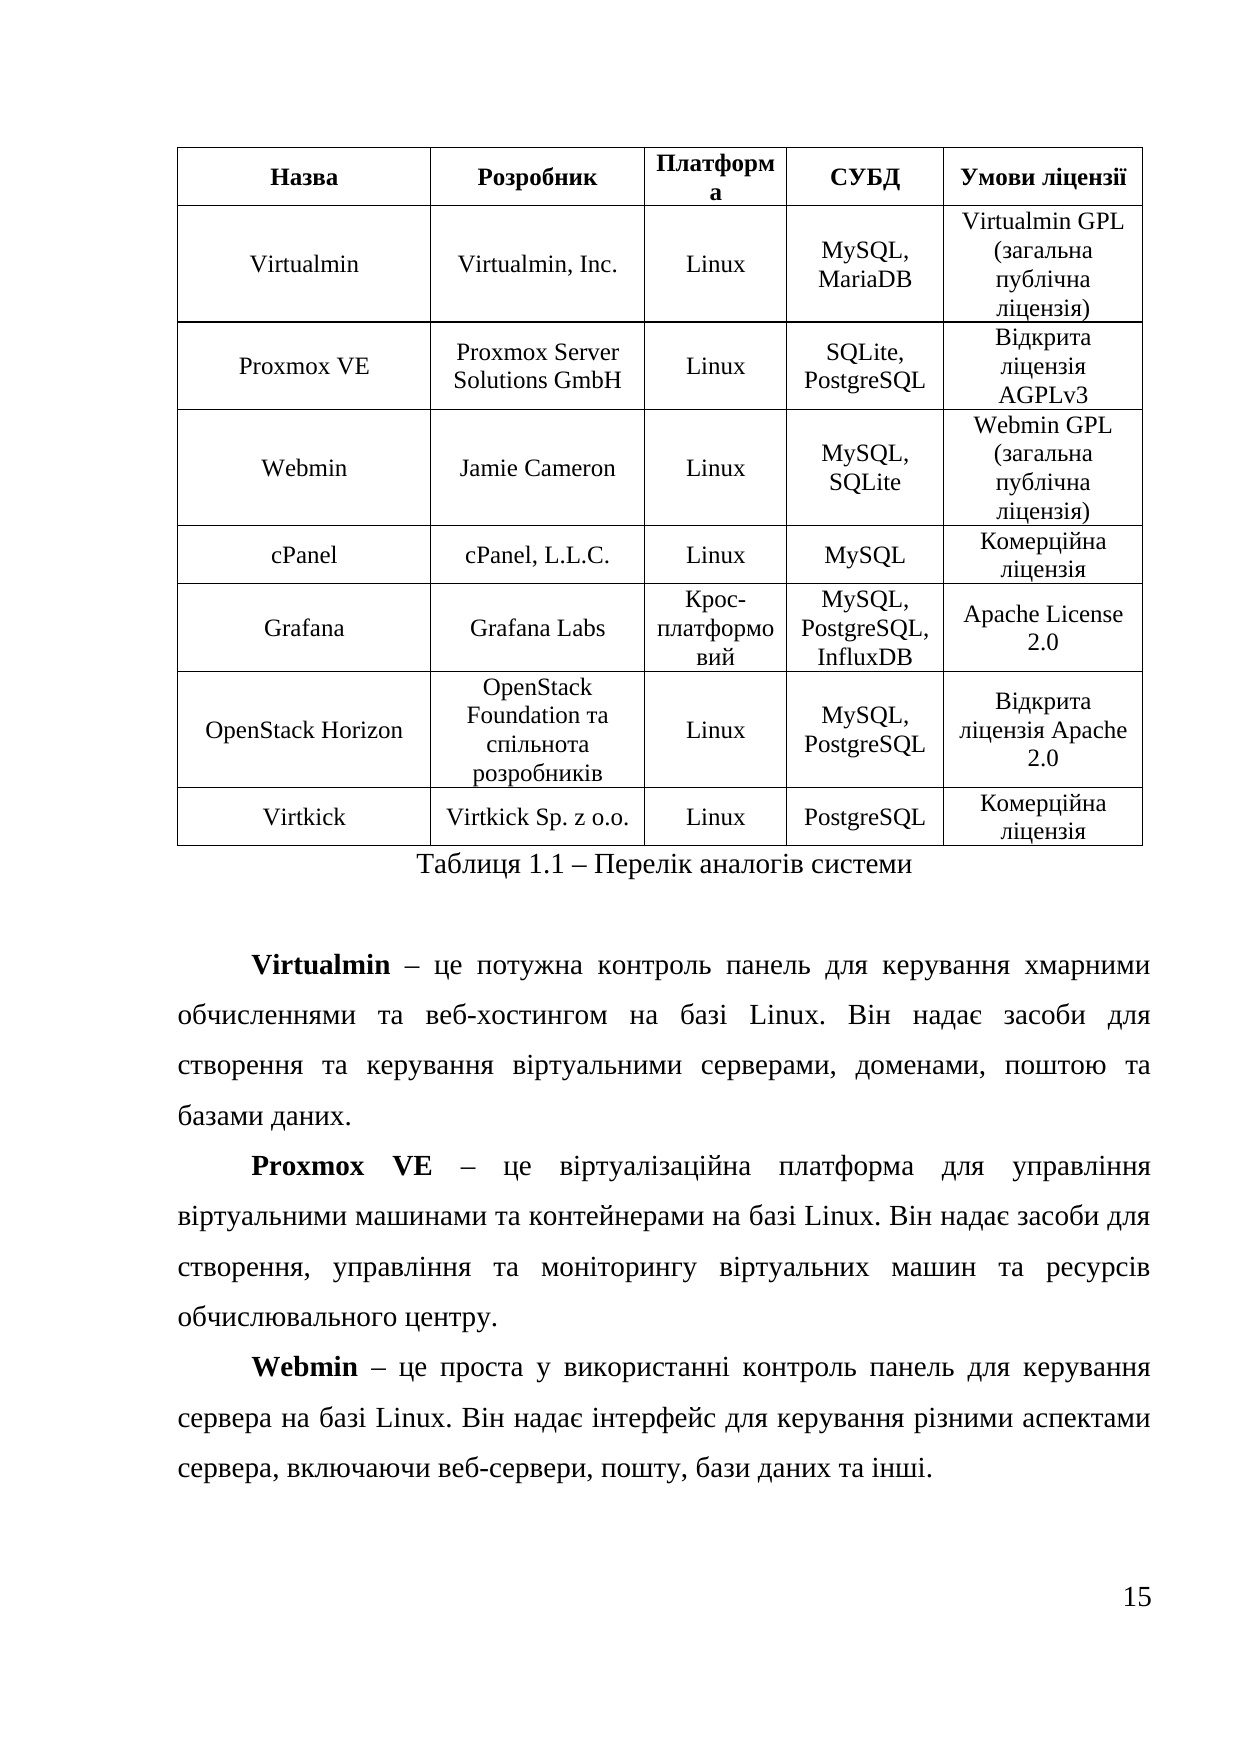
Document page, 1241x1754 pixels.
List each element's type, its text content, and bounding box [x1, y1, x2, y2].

table_cell Apache License 2.0 [944, 584, 1142, 671]
table_cell Linux [645, 323, 786, 409]
table_cell Крос-платформовий [645, 584, 786, 671]
table_cell Відкрита ліцензія AGPLv3 [944, 323, 1142, 409]
table_cell Virtualmin GPL (загальна публічна ліцензія) [944, 206, 1142, 321]
table_header Умови ліцензії [944, 148, 1142, 205]
table_cell Jamie Cameron [431, 410, 644, 525]
table_cell Proxmox Server Solutions GmbH [431, 323, 644, 409]
table_cell Virtkick [178, 788, 430, 845]
table_cell Proxmox VE [178, 323, 430, 409]
table_header Платформа [645, 148, 786, 205]
table_cell Webmin GPL (загальна публічна ліцензія) [944, 410, 1142, 525]
table_cell MySQL, SQLite [787, 410, 943, 525]
table_cell MySQL, PostgreSQL [787, 672, 943, 787]
table_cell Linux [645, 672, 786, 787]
table_header Назва [178, 148, 430, 205]
table_header Розробник [431, 148, 644, 205]
table_cell Grafana [178, 584, 430, 671]
table_header СУБД [787, 148, 943, 205]
text Virtualmin – це потужна контроль панель для керування хмарними обчисленнями та веб-хостингом на базі Linux. Він надає засоби для створення та керування віртуальними серверами, доменами, поштою та базами даних. [177, 947, 1152, 1131]
table_cell cPanel, L.L.C. [431, 526, 644, 583]
table_cell OpenStack Foundation та спільнота розробників [431, 672, 644, 787]
table_cell Webmin [178, 410, 430, 525]
table_cell Grafana Labs [431, 584, 644, 671]
table_cell OpenStack Horizon [178, 672, 430, 787]
table_cell cPanel [178, 526, 430, 583]
table_cell Linux [645, 788, 786, 845]
table_cell Комерційна ліцензія [944, 526, 1142, 583]
table_cell MySQL, PostgreSQL, InfluxDB [787, 584, 943, 671]
table_cell Відкрита ліцензія Apache 2.0 [944, 672, 1142, 787]
table_cell Linux [645, 410, 786, 525]
table_cell MySQL, MariaDB [787, 206, 943, 321]
table_cell Virtkick Sp. z o.o. [431, 788, 644, 845]
table_cell MySQL [787, 526, 943, 583]
table_cell Linux [645, 526, 786, 583]
table_cell Linux [645, 206, 786, 321]
table_cell Virtualmin [178, 206, 430, 321]
table_cell PostgreSQL [787, 788, 943, 845]
table_cell SQLite, PostgreSQL [787, 323, 943, 409]
table_cell Virtualmin, Inc. [431, 206, 644, 321]
text Proxmox VE – це віртуалізаційна платформа для управління віртуальними машинами та контейнерами на базі Linux. Він надає засоби для створення, управління та моніторингу віртуальних машин та ресурсів обчислювального центру. [177, 1148, 1152, 1333]
text Webmin – це проста у використанні контроль панель для керування сервера на базі Linux. Він надає інтерфейс для керування різними аспектами сервера, включаючи веб-сервери, пошту, бази даних та інші. [177, 1349, 1152, 1483]
text Таблиця 1.1 – Перелік аналогів системи [177, 846, 1152, 880]
table_cell Комерційна ліцензія [944, 788, 1142, 845]
